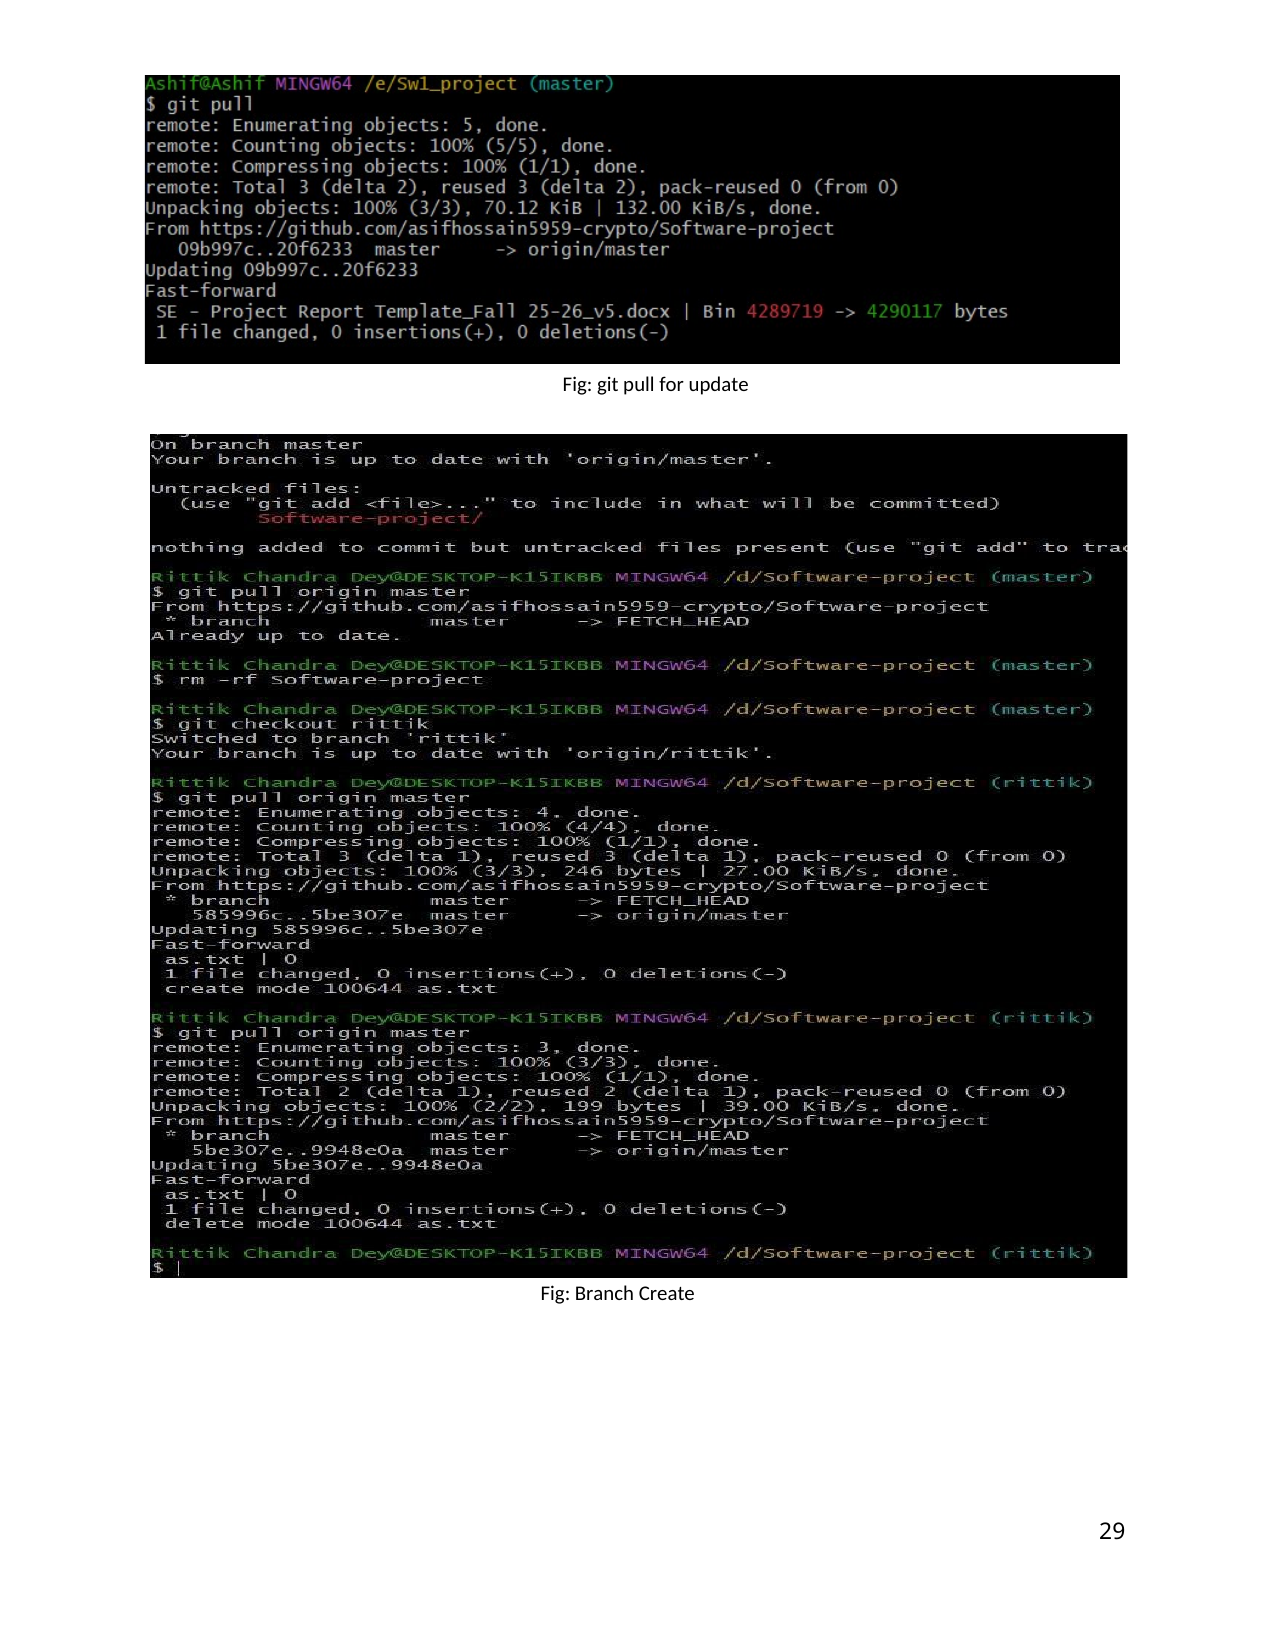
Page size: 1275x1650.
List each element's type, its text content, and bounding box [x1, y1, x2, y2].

text Fig: Branch Create [151, 1281, 1084, 1306]
picture [150, 434, 1128, 1278]
text Fig: git pull for update [145, 364, 1029, 398]
picture [144, 75, 1120, 364]
